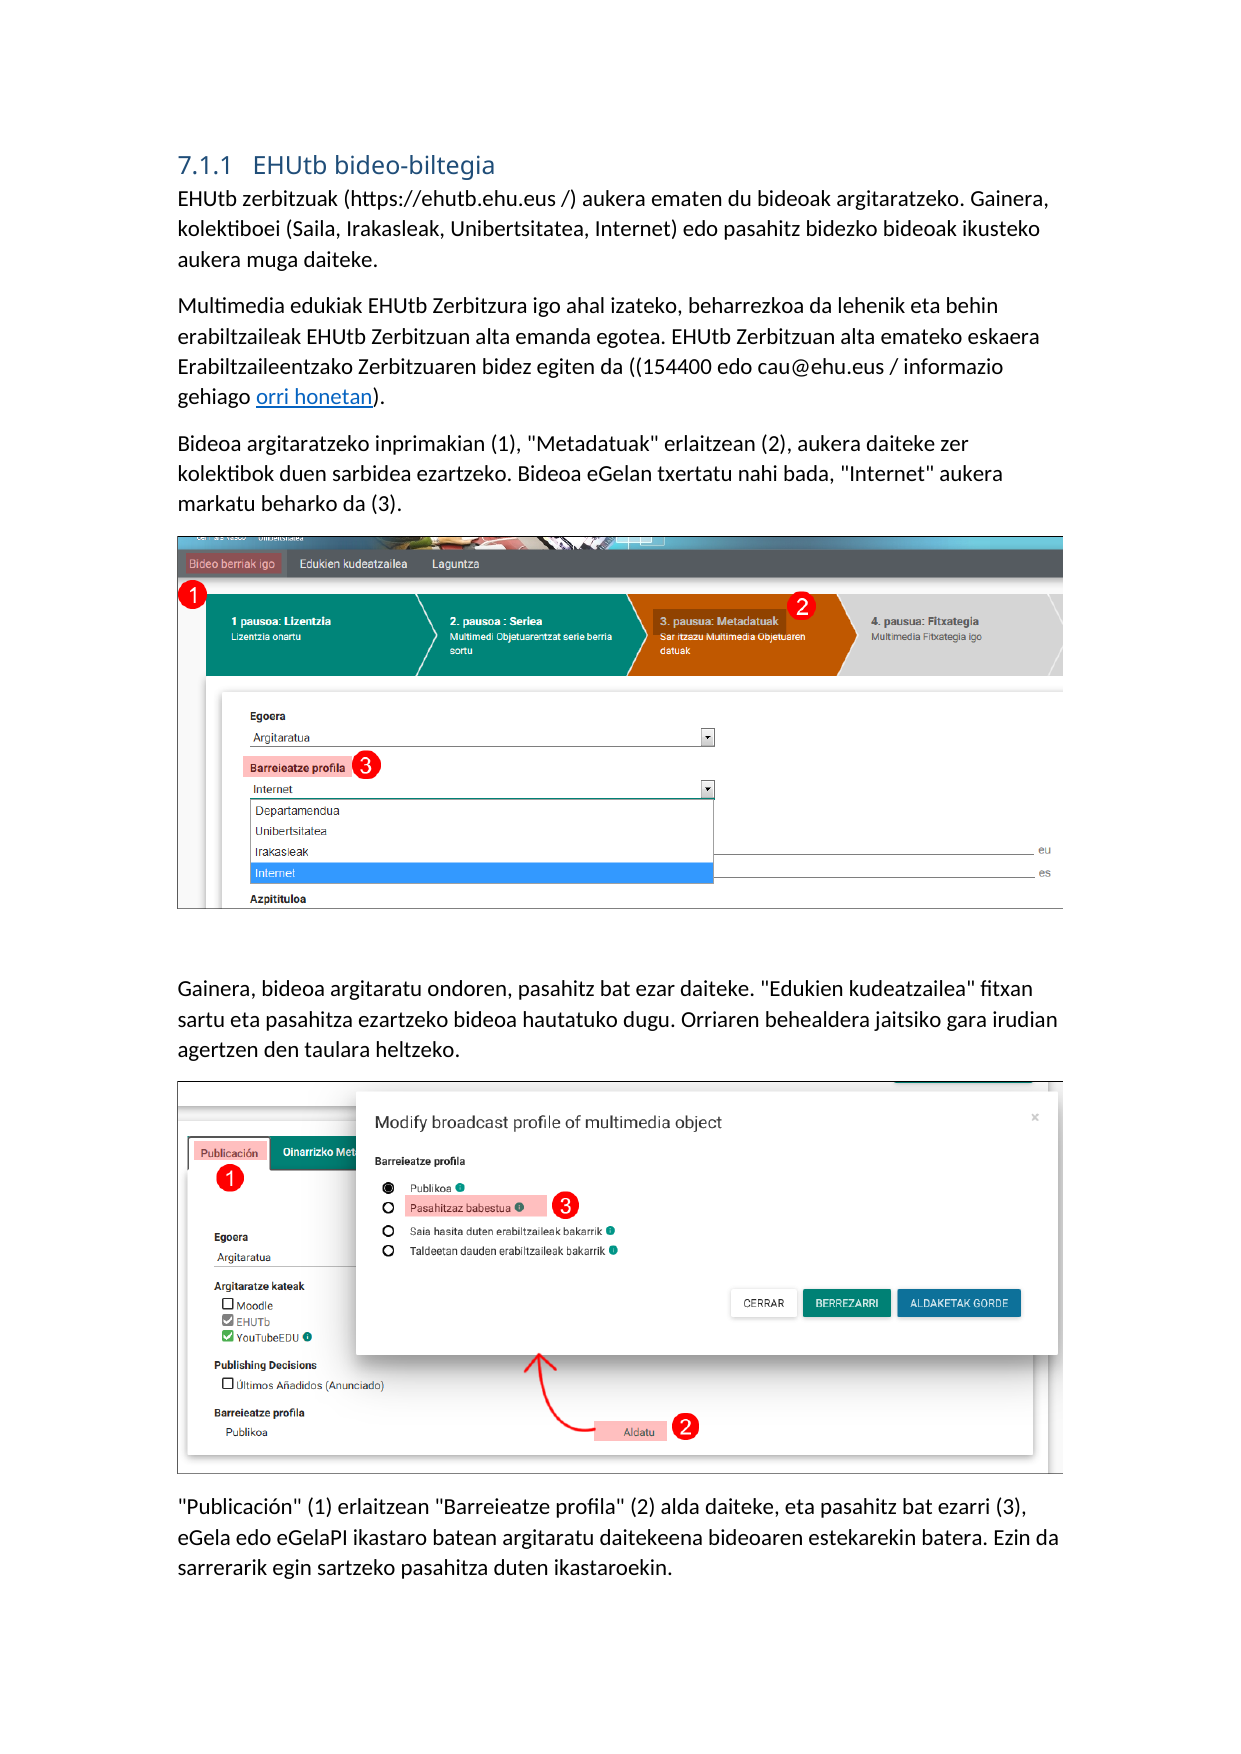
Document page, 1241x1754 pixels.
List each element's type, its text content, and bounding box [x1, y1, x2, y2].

picture [177, 1081, 1063, 1474]
text EHUtb zerbitzuak (https://ehutb.ehu.eus /) aukera ematen du bideoak argitaratzeko. Gainera, kolektiboei (Saila, Irakasleak, Unibertsitatea, Internet) edo pasahitz bidezko bideoak ikusteko aukera muga daiteke. [177, 184, 1063, 273]
text Multimedia edukiak EHUtb Zerbitzura igo ahal izateko, beharrezkoa da lehenik eta behin erabiltzaileak EHUtb Zerbitzuan alta emanda egotea. EHUtb Zerbitzuan alta emateko eskaera Erabiltzaileentzako Zerbitzuaren bidez egiten da ((154400 edo cau@ehu.eus / informazio gehiago orri honetan). [177, 292, 1063, 410]
text Bideoa argitaratzeko inprimakian (1), "Metadatuak" erlaitzean (2), aukera daiteke zer kolektibok duen sarbidea ezartzeko. Bideoa eGelan txertatu nahi bada, "Internet" aukera markatu beharko da (3). [177, 429, 1063, 518]
picture [177, 536, 1063, 909]
text "Publicación" (1) erlaitzean "Barreieatze profila" (2) alda daiteke, eta pasahitz bat ezarri (3), eGela edo eGelaPI ikastaro batean argitaratu daitekeena bideoaren estekarekin batera. Ezin da sarrerarik egin sartzeko pasahitza duten ikastaroekin. [177, 1492, 1063, 1581]
text Gainera, bideoa argitaratu ondoren, pasahitz bat ezar daiteke. "Edukien kudeatzailea" fitxan sartu eta pasahitza ezartzeko bideoa hautatuko dugu. Orriaren behealdera jaitsiko gara irudian agertzen den taulara heltzeko. [177, 974, 1063, 1063]
subtitle EHUtb bideo-biltegia [177, 148, 1063, 182]
